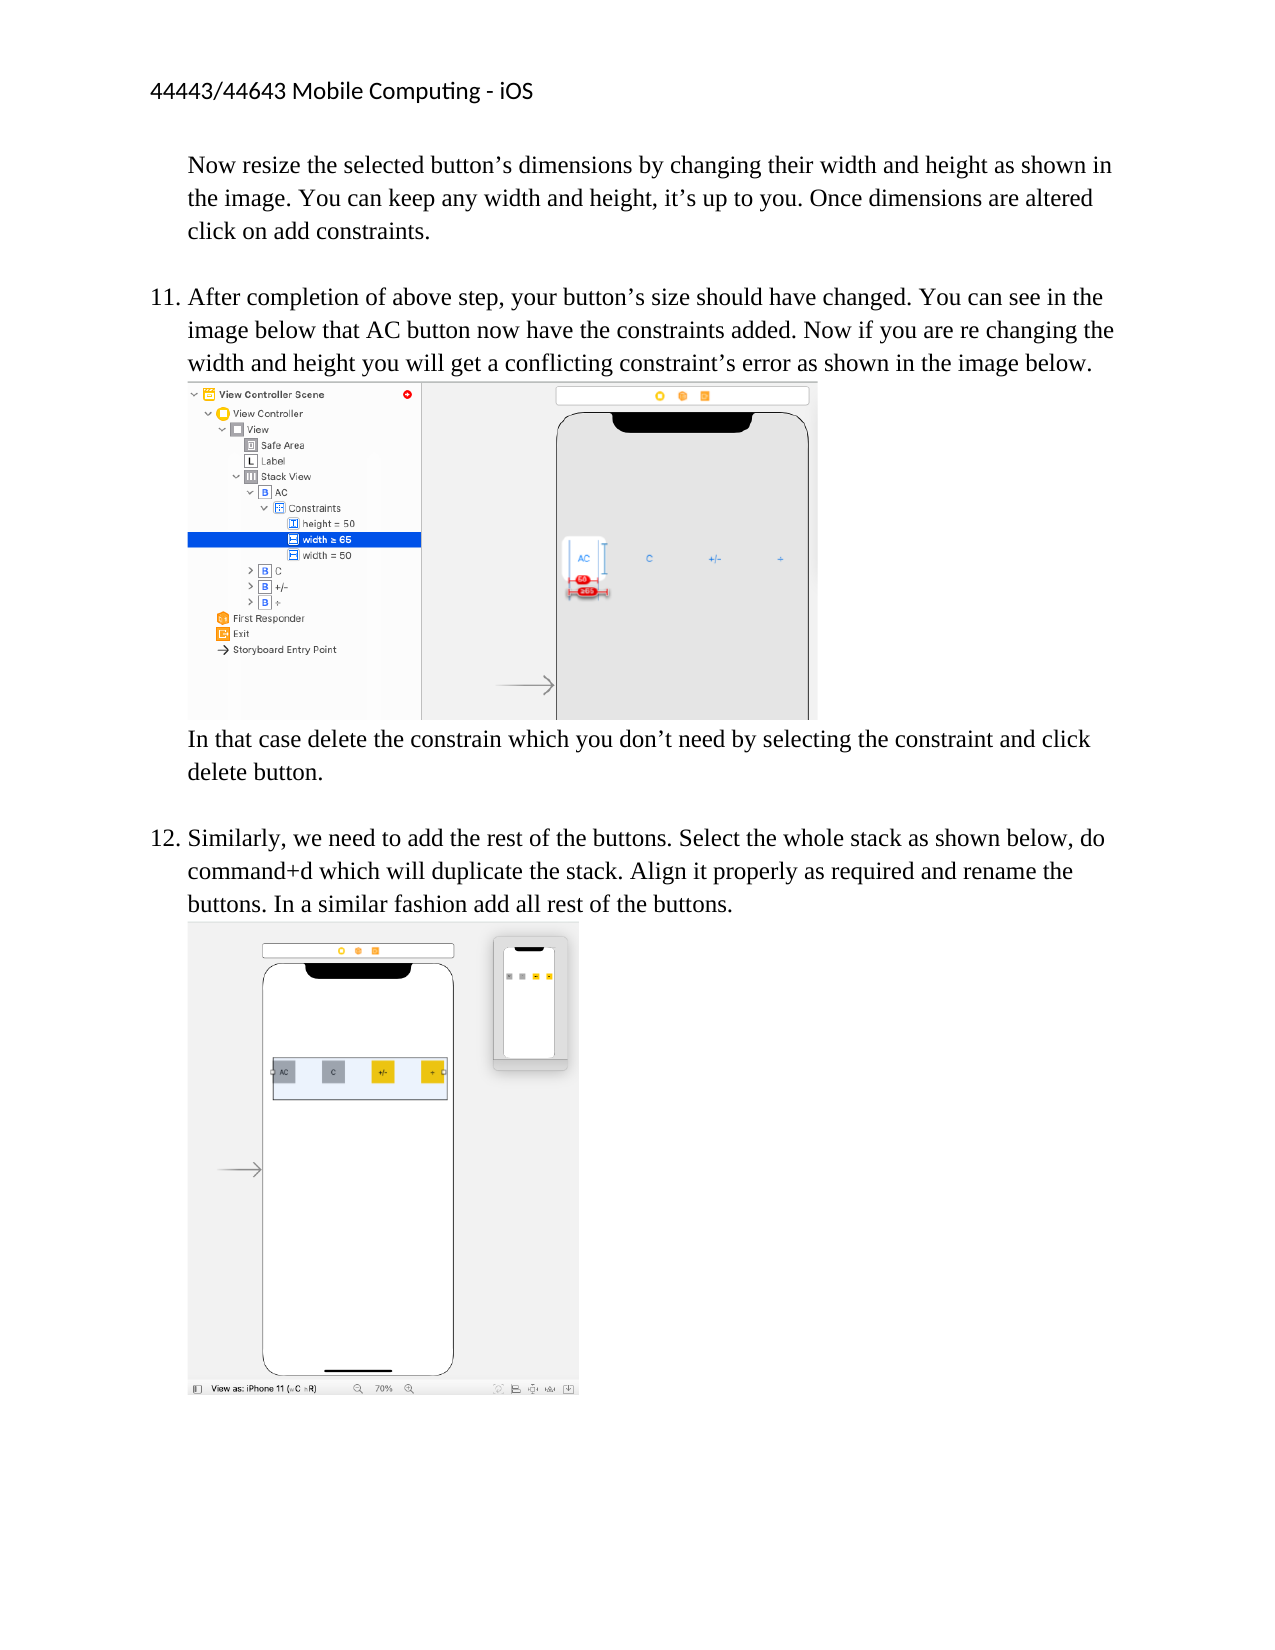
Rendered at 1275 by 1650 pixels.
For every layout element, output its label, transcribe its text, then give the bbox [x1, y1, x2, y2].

picture [187, 381, 818, 720]
text Now resize the selected button’s dimensions by changing their width and height as shown in the image. You can keep any width and height, it’s up to you. Once dimensions are altered click on add constraints. [187, 150, 1125, 245]
list Similarly, we need to add the rest of the buttons. Select the whole stack as shown below, do command+d which will duplicate the stack. Align it properly as required and rename the buttons. In a similar fashion add all rest of the buttons. [150, 823, 1125, 918]
picture [187, 921, 579, 1395]
list In that case delete the constrain which you don’t need by selecting the constraint and click delete button. [187, 724, 1125, 786]
list After completion of above step, your button’s size should have changed. You can see in the image below that AC button now have the constraints added. Now if you are re changing the width and height you will get a conflicting constraint’s error as shown in the image below. [150, 282, 1125, 377]
